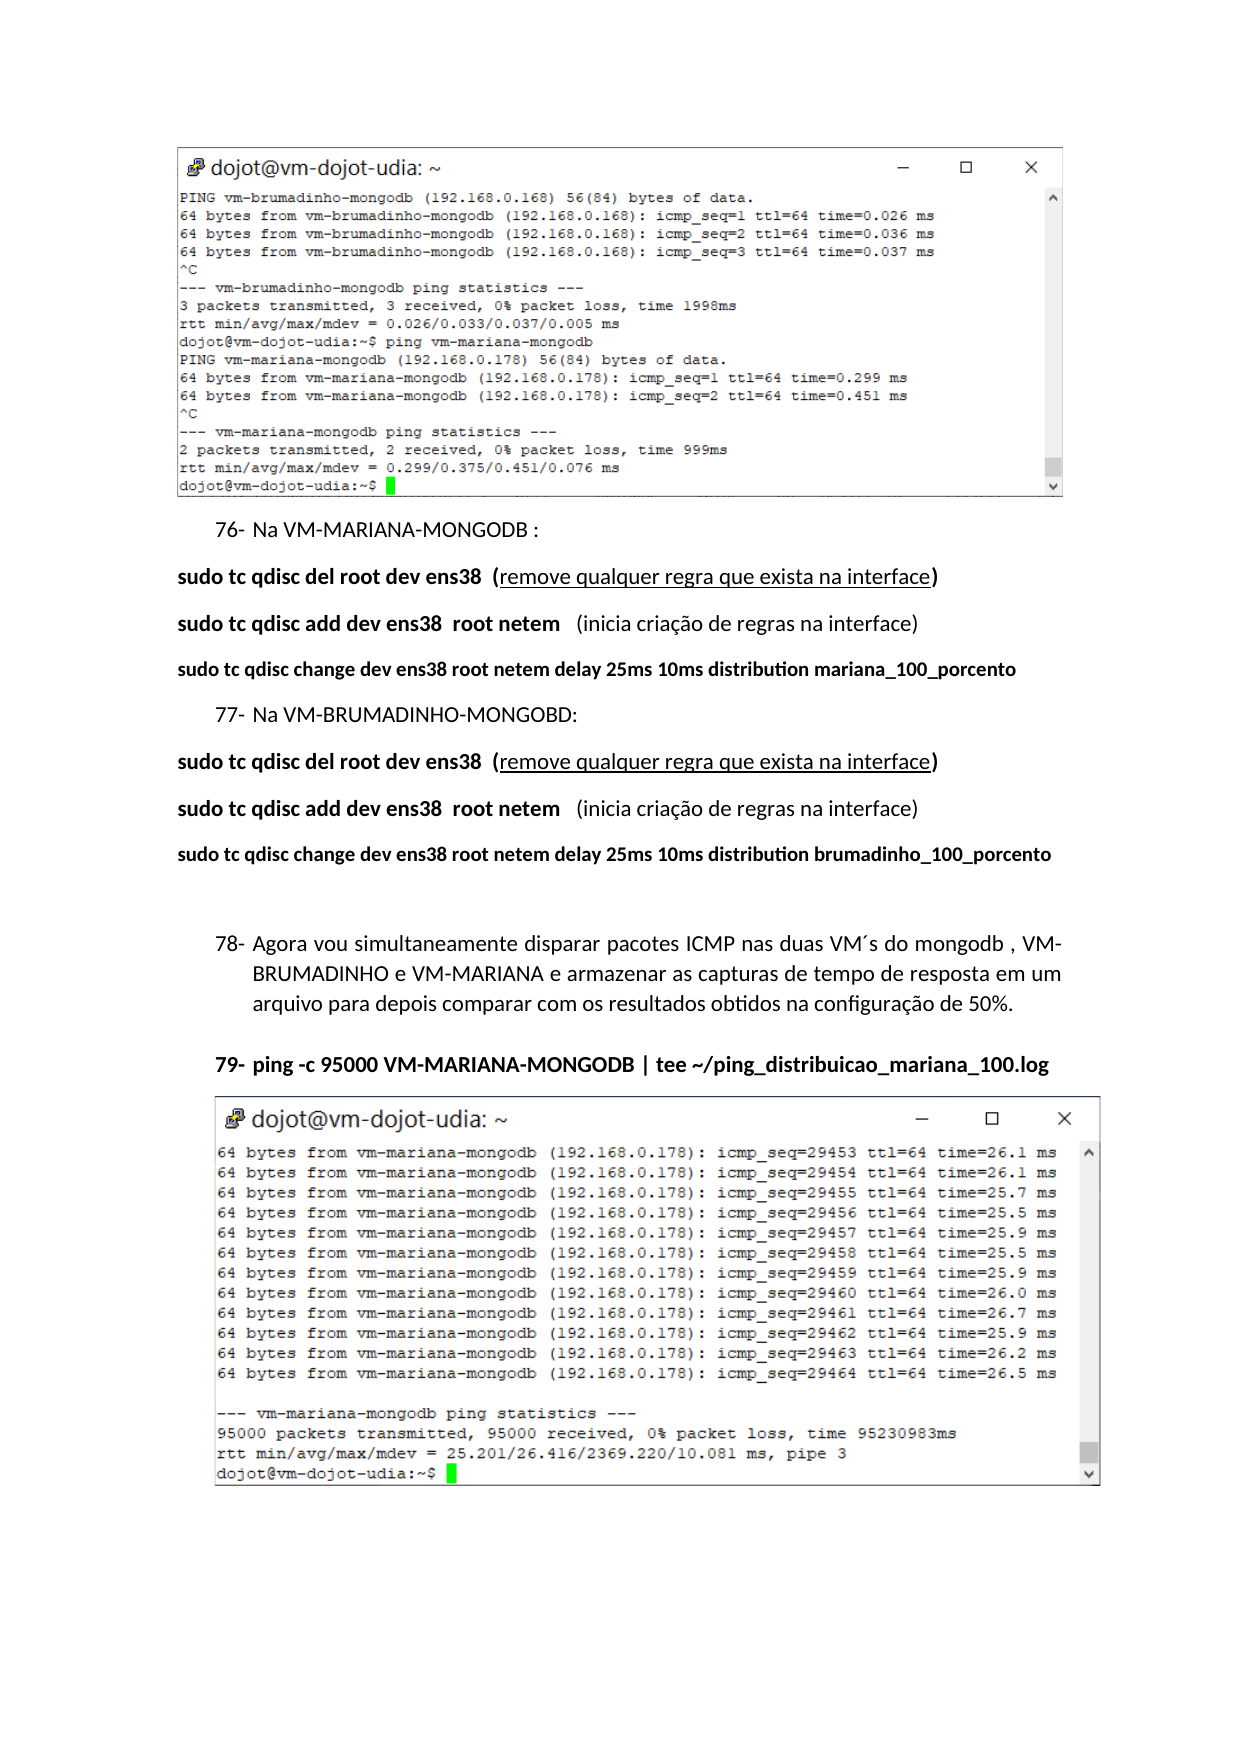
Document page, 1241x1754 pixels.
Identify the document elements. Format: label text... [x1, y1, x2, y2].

text sudo tc qdisc del root dev ens38 (remove qualquer regra que exista na interface) [177, 562, 1063, 591]
text sudo tc qdisc del root dev ens38 (remove qualquer regra que exista na interface) [177, 747, 1063, 775]
list Agora vou simultaneamente disparar pacotes ICMP nas duas VM´s do mongodb , VM-BRUMADINHO e VM-MARIANA e armazenar as capturas de tempo de resposta em um arquivo para depois comparar com os resultados obtidos na configuração de 50%. [215, 929, 1063, 1017]
picture [177, 147, 1063, 497]
picture [214, 1096, 1101, 1486]
text sudo tc qdisc change dev ens38 root netem delay 25ms 10ms distribution brumadinho_100_porcento [177, 841, 1063, 866]
text sudo tc qdisc add dev ens38 root netem (inicia criação de regras na interface) [177, 609, 1063, 637]
list ping -c 95000 VM-MARIANA-MONGODB | tee ~/ping_distribuicao_mariana_100.log [215, 1050, 1063, 1078]
list Na VM-MARIANA-MONGODB : [215, 516, 1063, 544]
text sudo tc qdisc change dev ens38 root netem delay 25ms 10ms distribution mariana_100_porcento [177, 656, 1063, 682]
text sudo tc qdisc add dev ens38 root netem (inicia criação de regras na interface) [177, 794, 1063, 822]
list Na VM-BRUMADINHO-MONGOBD: [215, 700, 1063, 728]
